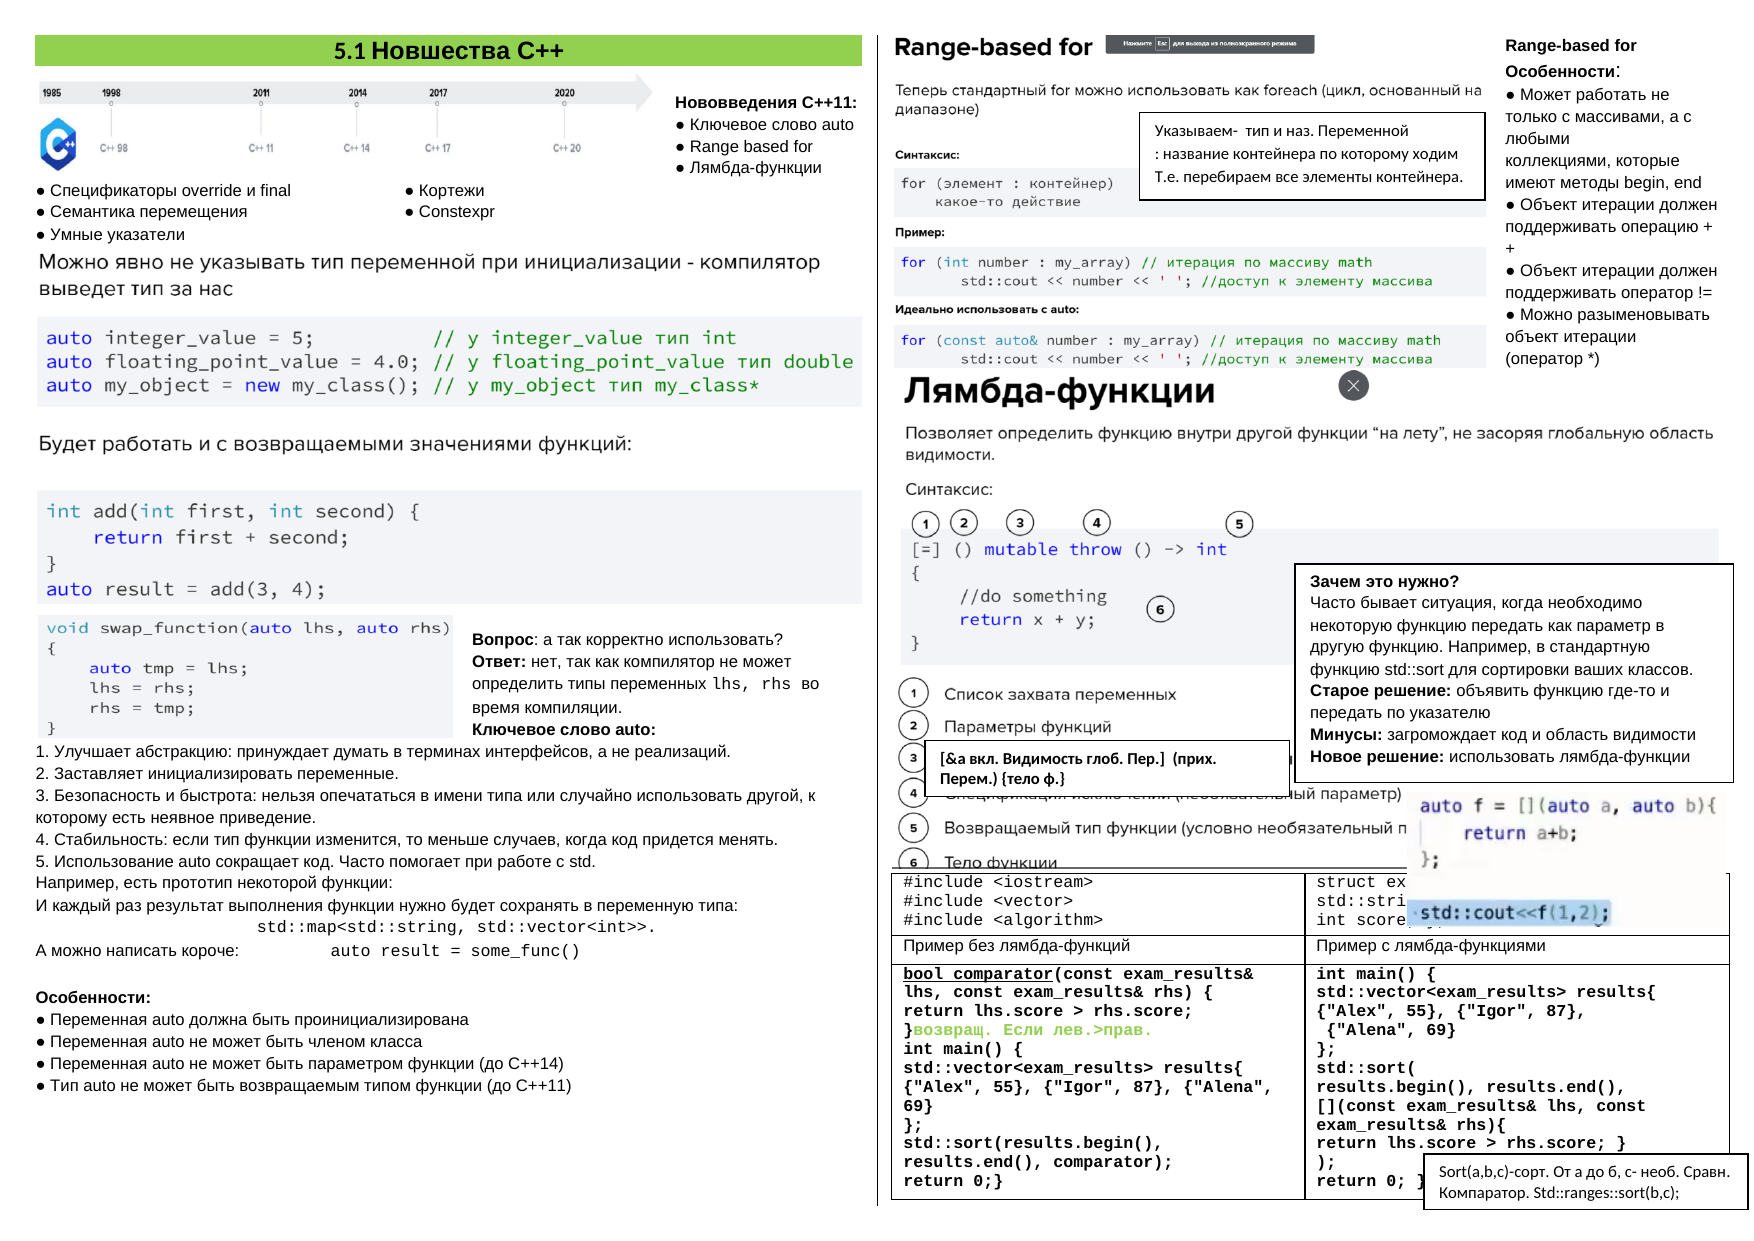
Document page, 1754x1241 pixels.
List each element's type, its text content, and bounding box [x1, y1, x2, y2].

picture [35, 70, 657, 172]
table_cell Пример без лямбда-функций [892, 936, 1304, 964]
picture [891, 370, 1727, 927]
table_cell Пример с лямбда-функциями [1306, 936, 1729, 964]
text А можно написать короче: auto result = some_func() [330, 941, 862, 962]
table_header struct exam_results { std::string name; int score; }; [1306, 874, 1729, 935]
picture [35, 247, 863, 604]
text 5.1 Новшества С++ [35, 35, 862, 66]
text Особенности: ● Переменная auto должна быть проинициализирована ● Переменная auto не может быть членом класса ● Переменная auto не может быть параметром функции (до С++14) ● Тип auto не может быть возвращаемым типом функции (до С++11) [35, 988, 862, 1095]
table_cell bool comparator(const exam_results& lhs, const exam_results& rhs) { return lhs.score > rhs.score; }возвращ. Если лев.>прав. int main() { std::vector<exam_results> results{ {"Alex", 55}, {"Igor", 87}, {"Alena", 69} }; std::sort(results.begin(), results.end(), comparator); return 0;} [892, 965, 1304, 1199]
text Нововведения C++11: ● Ключевое слово auto ● Range based for ● Лямбда-функции ● Спецификаторы override и final ● Кортежи ● Семантика перемещения ● Constexpr ● Умные указатели [35, 92, 862, 247]
picture [891, 35, 1487, 368]
table_header #include <iostream> #include <vector> #include <algorithm> [892, 874, 1304, 935]
text Range-based for Особенности: ● Может работать не только с массивами, а с любыми коллекциями, которые имеют методы begin, end ● Объект итерации должен поддерживать операцию ++ ● Объект итерации должен поддерживать оператор != ● Можно разыменовывать объект итерации (оператор *) [1487, 35, 1718, 368]
text 5. Использование auto сокращает код. Часто помогает при работе с std. Например, есть прототип некоторой функции: И каждый раз результат выполнения функции нужно будет сохранять в переменную типа: std::map<std::string, std::vector<int>>. [35, 851, 862, 938]
table_cell int main() { std::vector<exam_results> results{ {"Alex", 55}, {"Igor", 87}, {"Alena", 69} }; std::sort( results.begin(), results.end(), [](const exam_results& lhs, const exam_results& rhs){ return lhs.score > rhs.score; } ); return 0; } [1306, 965, 1729, 1199]
picture [35, 615, 454, 738]
